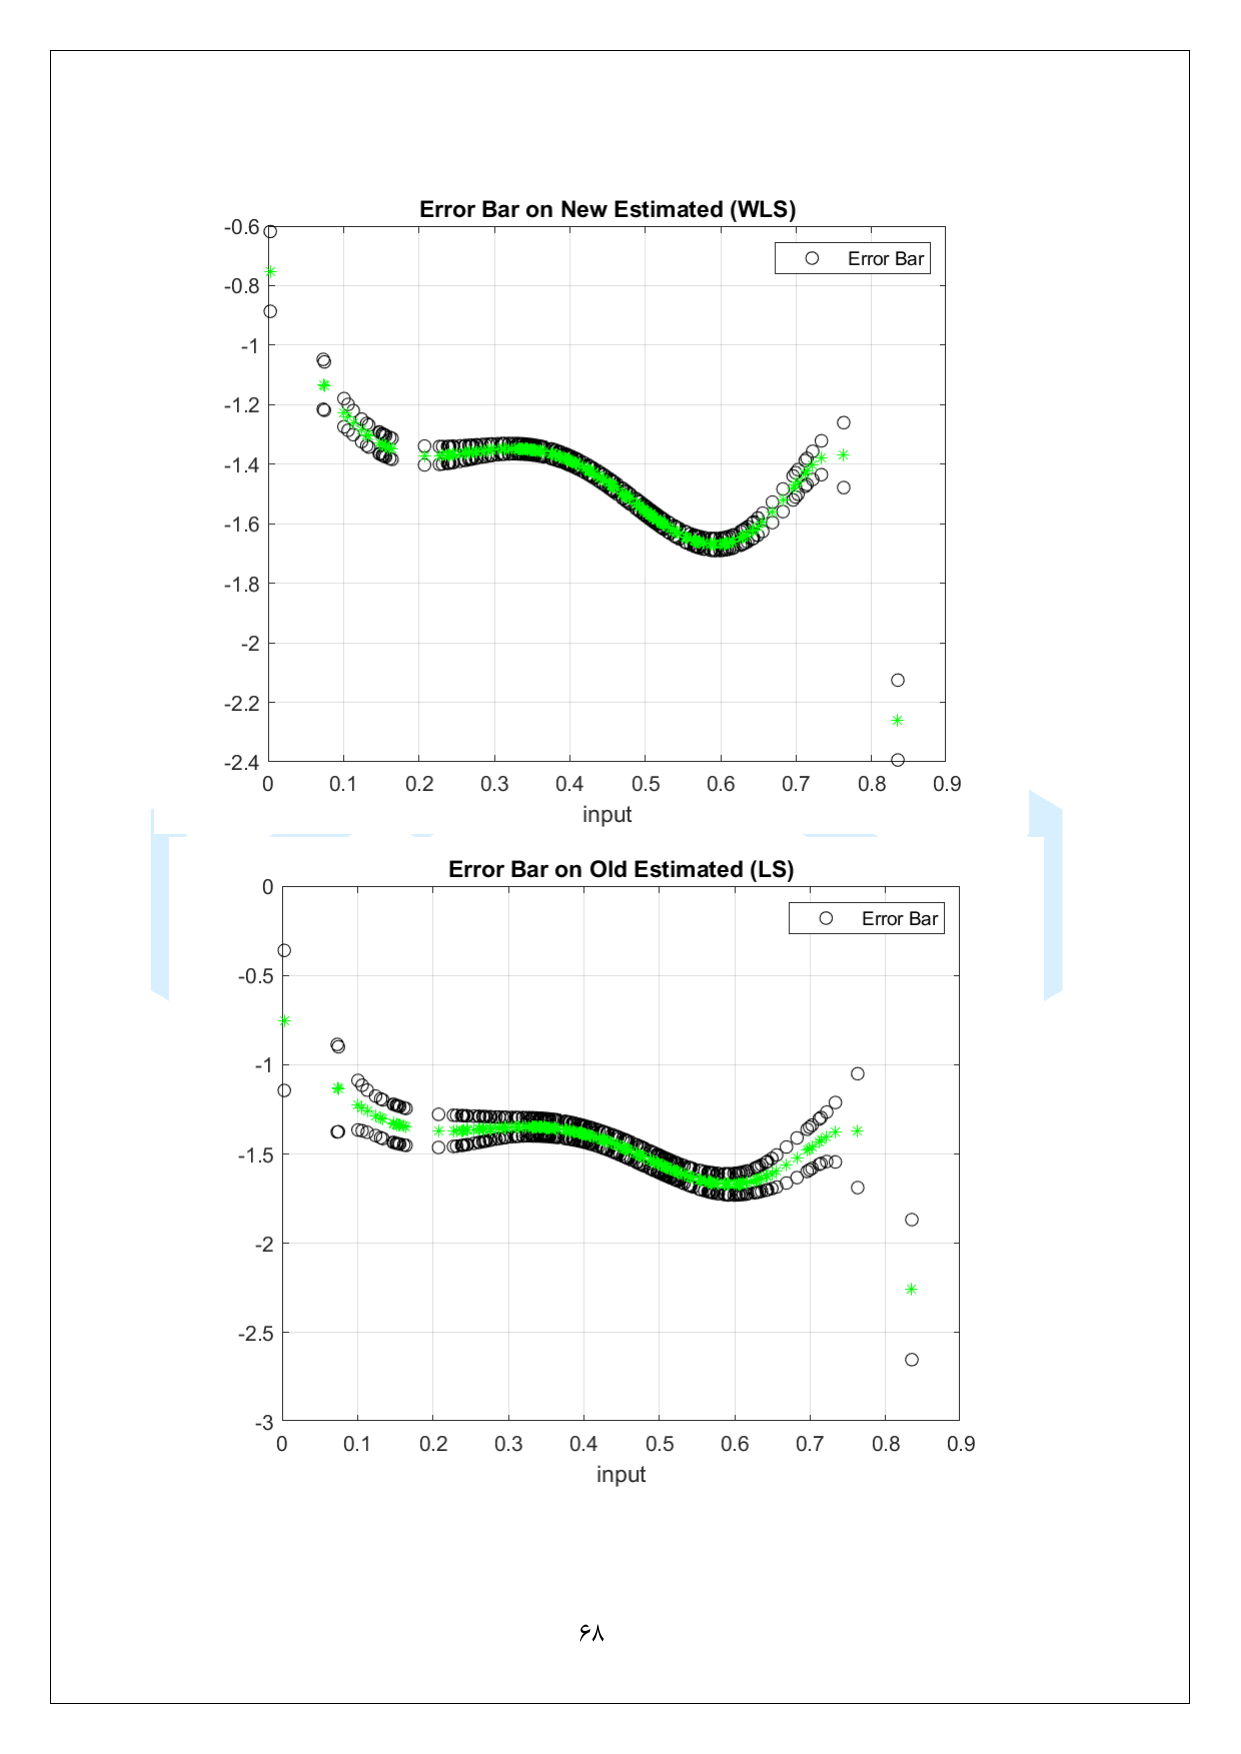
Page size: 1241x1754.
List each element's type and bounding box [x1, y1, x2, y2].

picture [168, 837, 1044, 1494]
picture [154, 177, 1030, 834]
